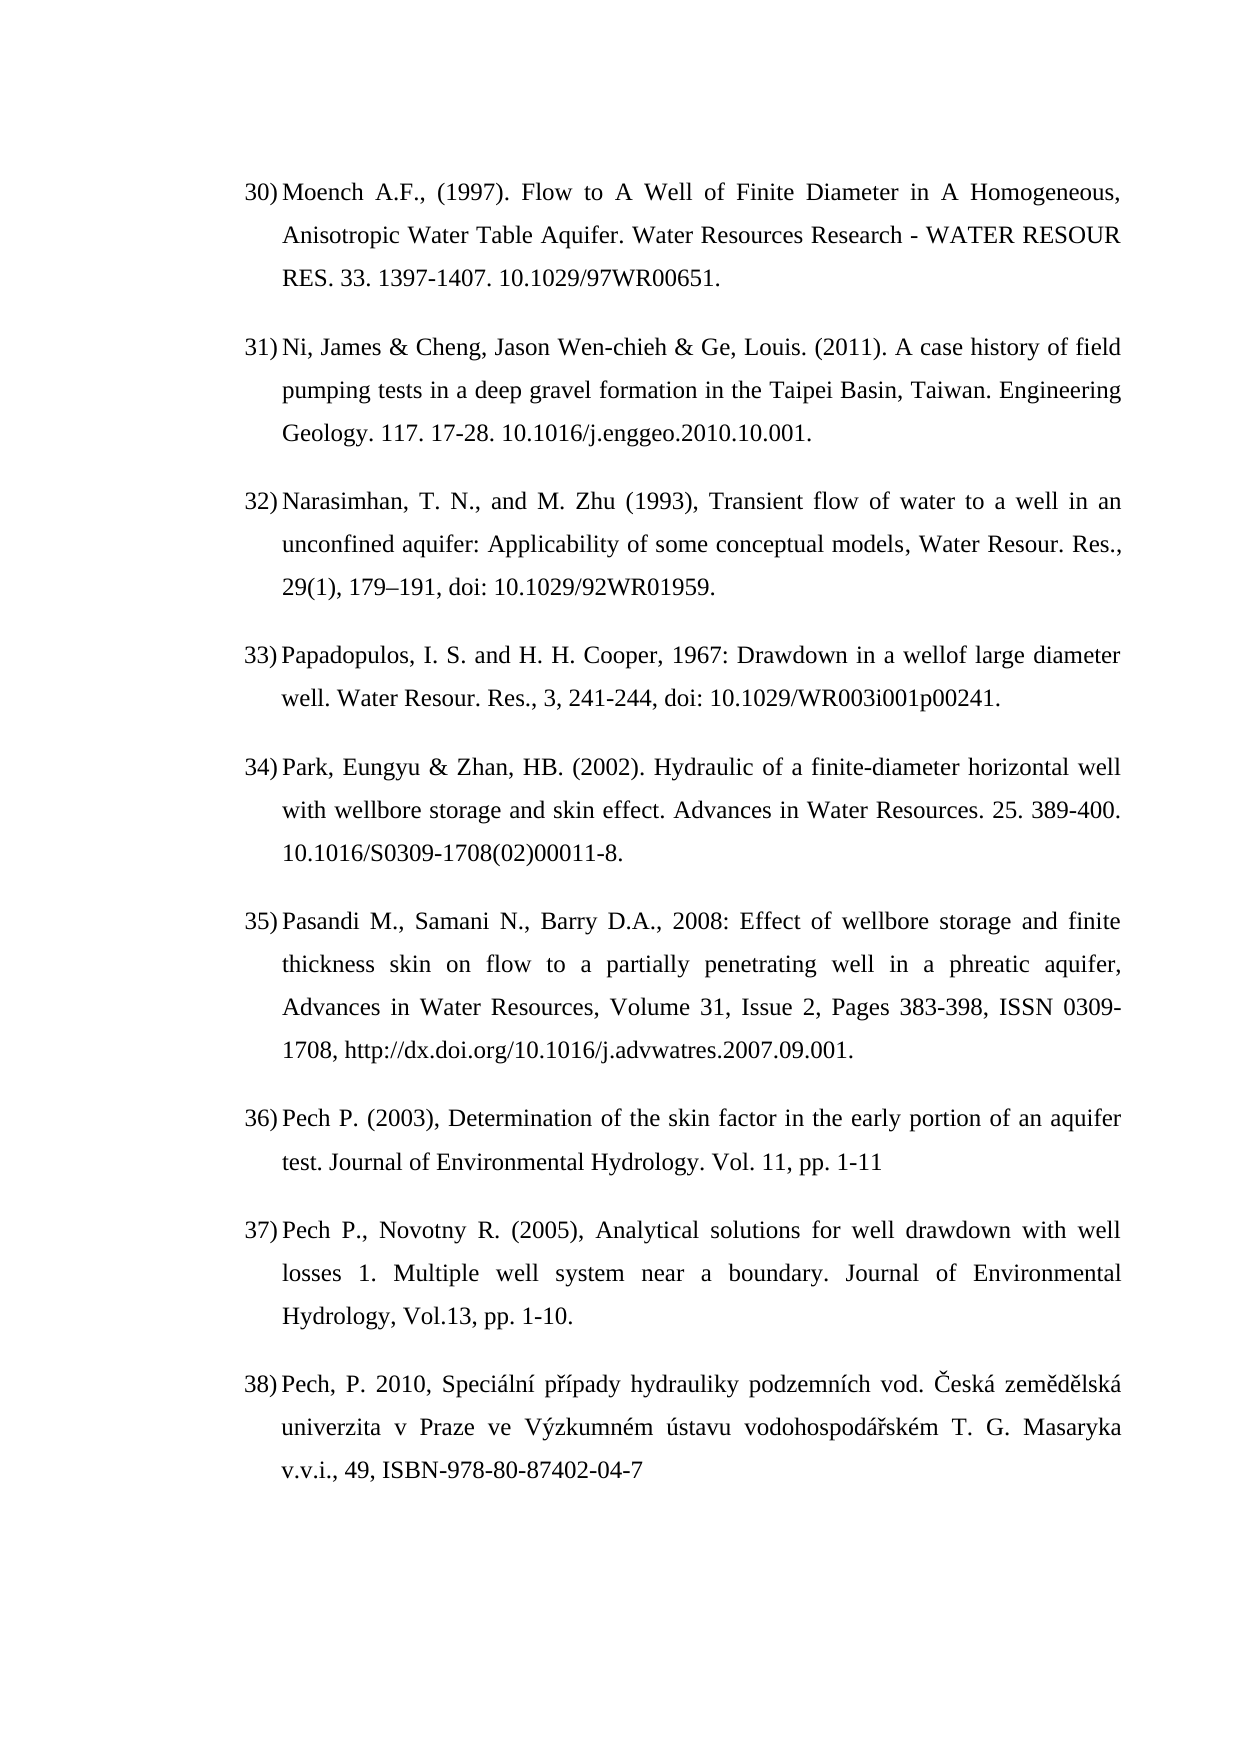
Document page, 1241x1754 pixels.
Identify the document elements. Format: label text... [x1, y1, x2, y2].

list Pech P. (2003), Determination of the skin factor in the early portion of an aquifer test. Journal of Environmental Hydrology. Vol. 11, pp. 1-11 [244, 1103, 1122, 1175]
list Pech, P. 2010, Speciální případy hydrauliky podzemních vod. Česká zemědělská univerzita v Praze ve Výzkumném ústavu vodohospodářském T. G. Masaryka v.v.i., 49, ISBN-978-80-87402-04-7 [244, 1369, 1122, 1484]
list Narasimhan, T. N., and M. Zhu (1993), Transient flow of water to a well in an unconfined aquifer: Applicability of some conceptual models, Water Resour. Res., 29(1), 179–191, doi: 10.1029/92WR01959. [244, 486, 1122, 601]
list Moench A.F., (1997). Flow to A Well of Finite Diameter in A Homogeneous, Anisotropic Water Table Aquifer. Water Resources Research - WATER RESOUR RES. 33. 1397-1407. 10.1029/97WR00651. [244, 177, 1122, 292]
list Pasandi M., Samani N., Barry D.A., 2008: Effect of wellbore storage and finite thickness skin on flow to a partially penetrating well in a phreatic aquifer, Advances in Water Resources, Volume 31, Issue 2, Pages 383-398, ISSN 0309-1708, http://dx.doi.org/10.1016/j.advwatres.2007.09.001. [244, 906, 1122, 1064]
list Pech P., Novotny R. (2005), Analytical solutions for well drawdown with well losses 1. Multiple well system near a boundary. Journal of Environmental Hydrology, Vol.13, pp. 1-10. [244, 1215, 1122, 1330]
list Ni, James & Cheng, Jason Wen-chieh & Ge, Louis. (2011). A case history of field pumping tests in a deep gravel formation in the Taipei Basin, Taiwan. Engineering Geology. 117. 17-28. 10.1016/j.enggeo.2010.10.001. [244, 332, 1122, 447]
list Park, Eungyu & Zhan, HB. (2002). Hydraulic of a finite-diameter horizontal well with wellbore storage and skin effect. Advances in Water Resources. 25. 389-400. 10.1016/S0309-1708(02)00011-8. [244, 752, 1122, 867]
list Papadopulos, I. S. and H. H. Cooper, 1967: Drawdown in a wellof large diameter well. Water Resour. Res., 3, 241-244, doi: 10.1029/WR003i001p00241. [244, 640, 1122, 712]
